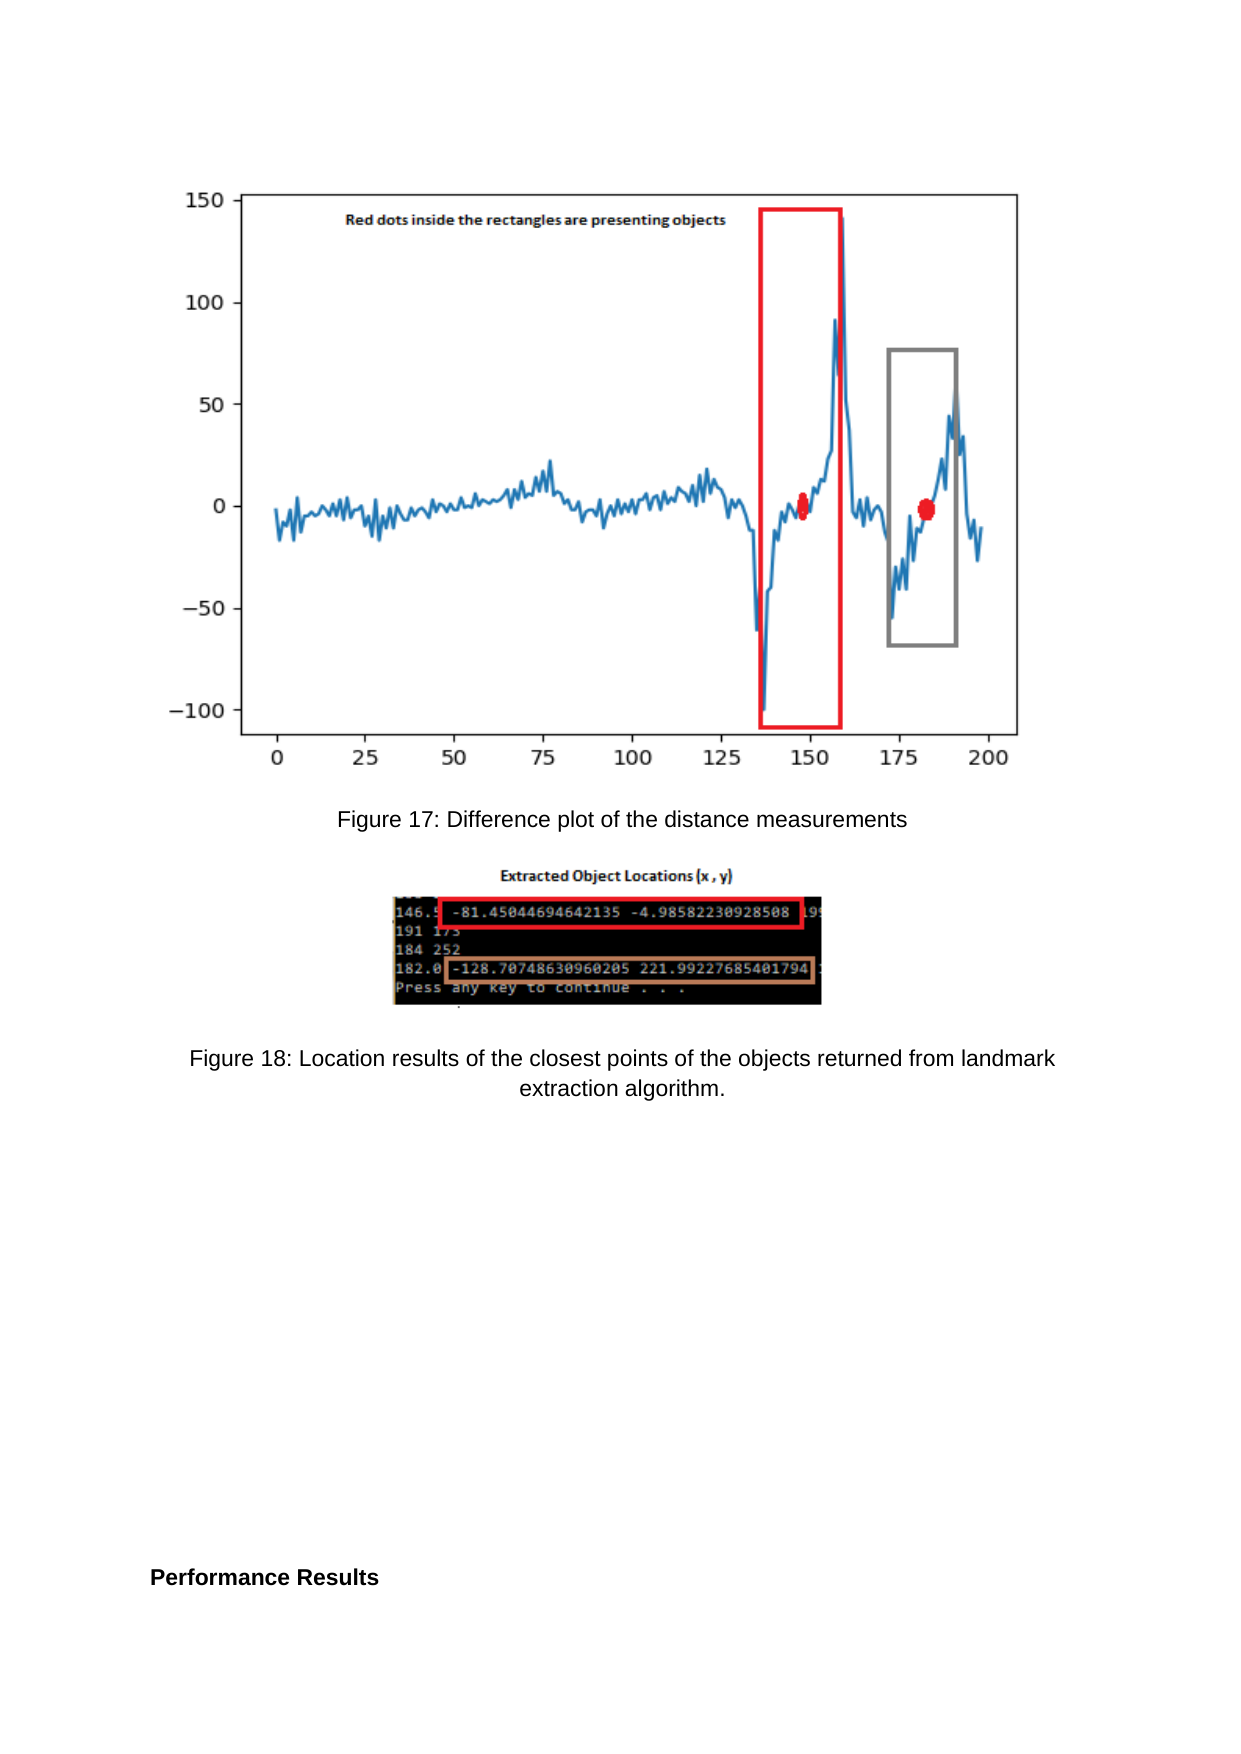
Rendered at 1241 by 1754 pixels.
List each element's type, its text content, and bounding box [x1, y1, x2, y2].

text Figure 18: Location results of the closest points of the objects returned from landmark extraction algorithm. [150, 1045, 1094, 1101]
text Figure 17: Difference plot of the distance measurements [150, 806, 1094, 832]
picture [169, 150, 1076, 803]
picture [380, 836, 864, 1041]
text Performance Results [150, 1564, 1094, 1590]
